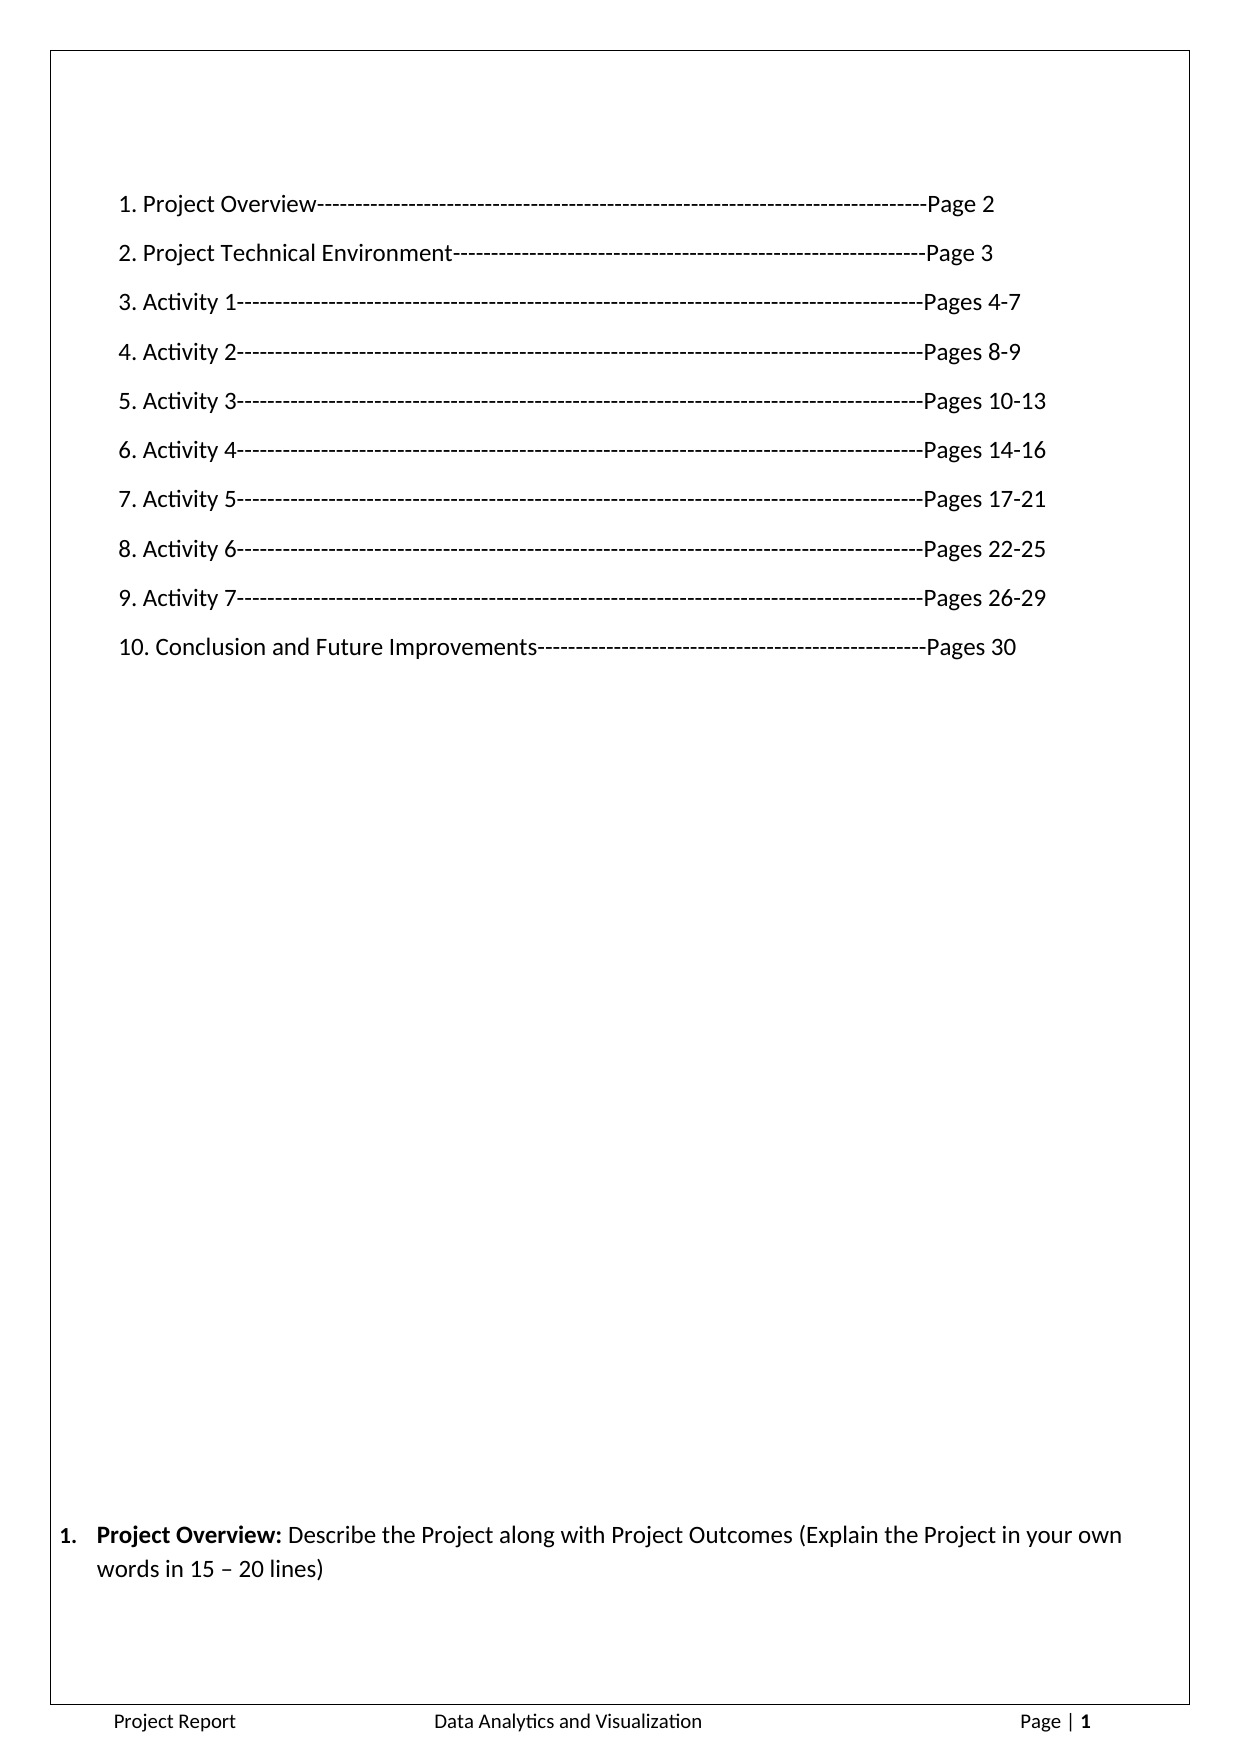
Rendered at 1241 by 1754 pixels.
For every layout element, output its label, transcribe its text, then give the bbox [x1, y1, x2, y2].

text 4. Activity 2------------------------------------------------------------------------------------------Pages 8-9 [118, 336, 1128, 366]
text 8. Activity 6------------------------------------------------------------------------------------------Pages 22-25 [118, 533, 1128, 563]
text 10. Conclusion and Future Improvements---------------------------------------------------Pages 30 [118, 631, 1128, 662]
text 9. Activity 7------------------------------------------------------------------------------------------Pages 26-29 [118, 582, 1128, 612]
text 7. Activity 5------------------------------------------------------------------------------------------Pages 17-21 [118, 483, 1128, 514]
text 2. Project Technical Environment--------------------------------------------------------------Page 3 [118, 237, 1128, 268]
text 6. Activity 4------------------------------------------------------------------------------------------Pages 14-16 [118, 434, 1128, 465]
text 1. Project Overview--------------------------------------------------------------------------------Page 2 [118, 188, 1128, 218]
text 5. Activity 3------------------------------------------------------------------------------------------Pages 10-13 [118, 385, 1128, 415]
list Project Overview: Describe the Project along with Project Outcomes (Explain the Project in your own words in 15 – 20 lines) [59, 1519, 1128, 1583]
text 3. Activity 1------------------------------------------------------------------------------------------Pages 4-7 [118, 286, 1128, 317]
